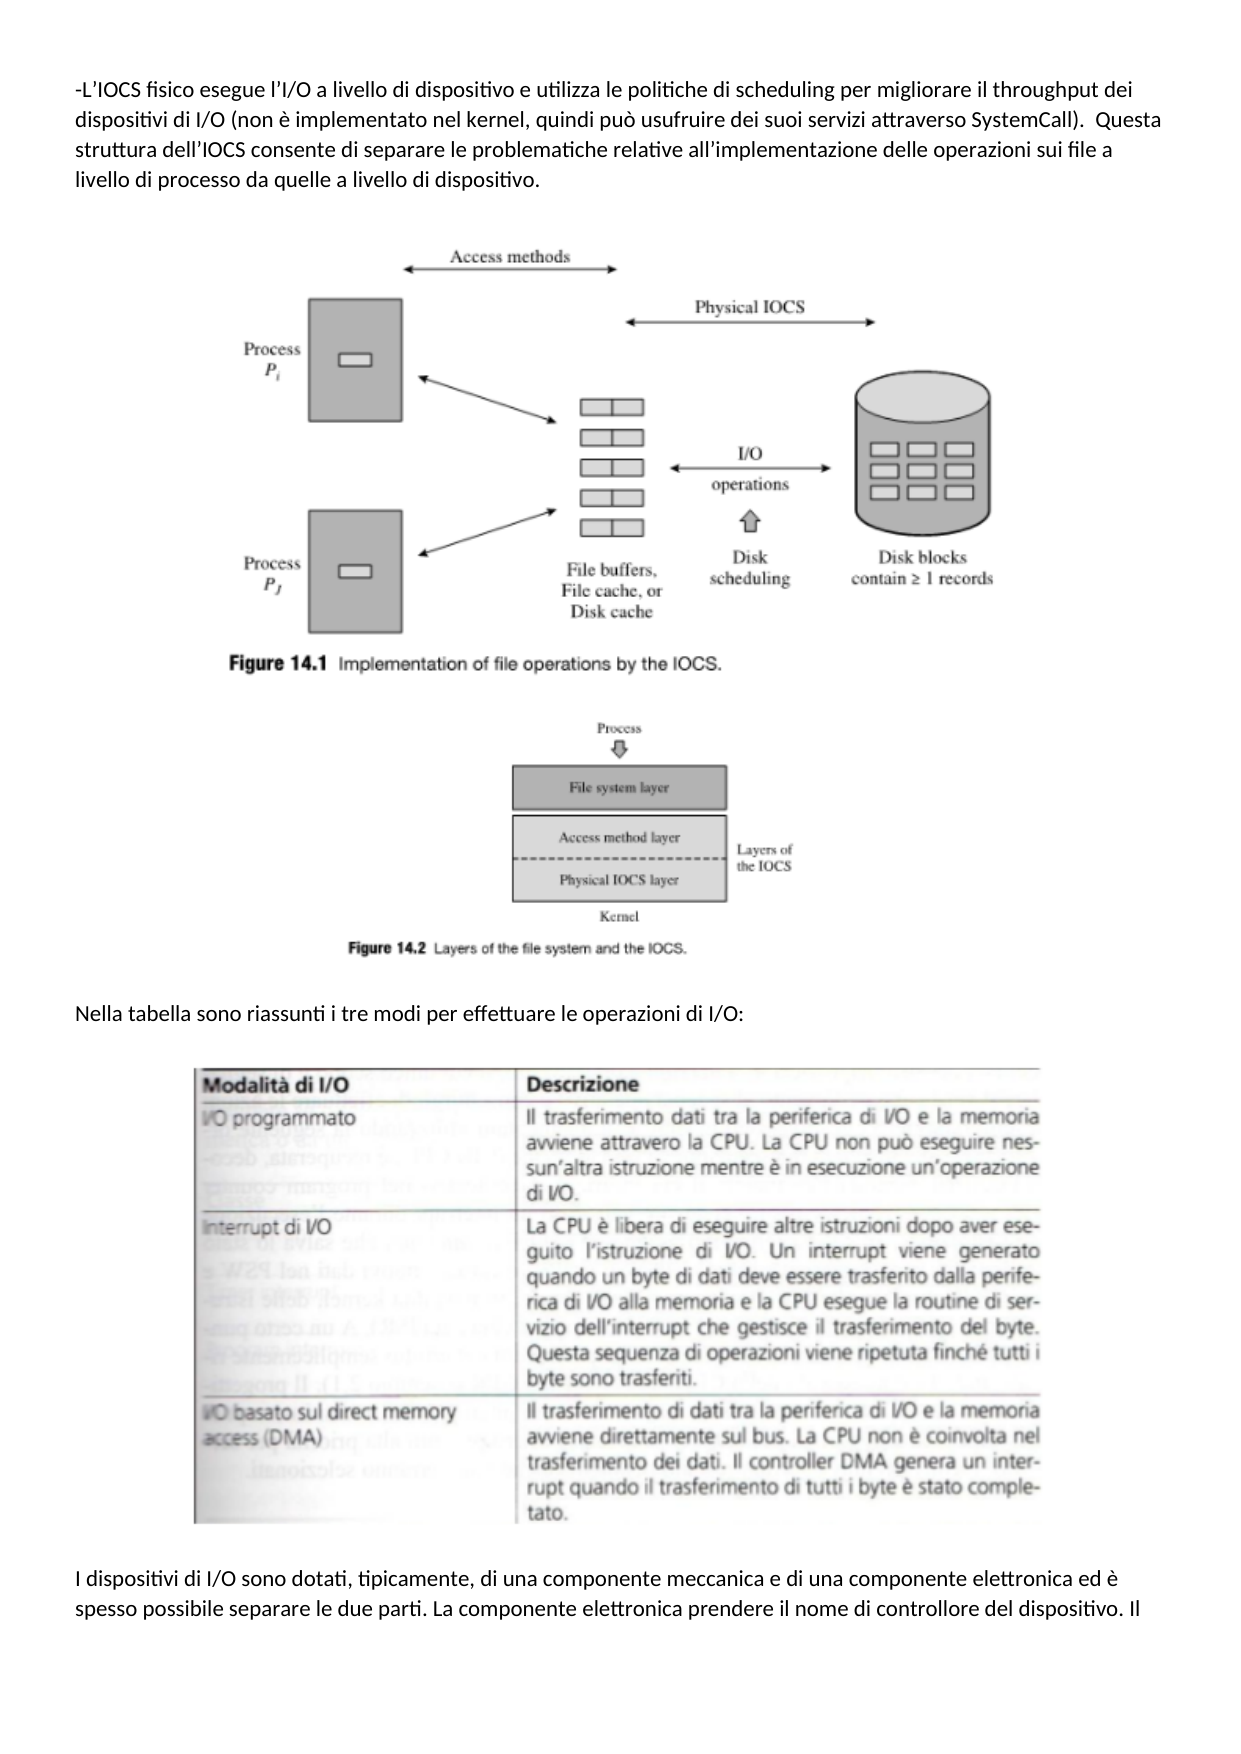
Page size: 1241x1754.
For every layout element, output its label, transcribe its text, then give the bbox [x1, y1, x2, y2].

text Nella tabella sono riassunti i tre modi per effettuare le operazioni di I/O: [75, 999, 1165, 1027]
text -L’IOCS fisico esegue l’I/O a livello di dispositivo e utilizza le politiche di scheduling per migliorare il throughput dei dispositivi di I/O (non è implementato nel kernel, quindi può usufruire dei suoi servizi attraverso SystemCall). Questa struttura dell’IOCS consente di separare le problematiche relative all’implementazione delle operazioni sui file a livello di processo da quelle a livello di dispositivo. [75, 75, 1165, 194]
picture [162, 226, 1079, 968]
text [75, 1564, 1165, 1622]
picture [188, 1060, 1052, 1532]
